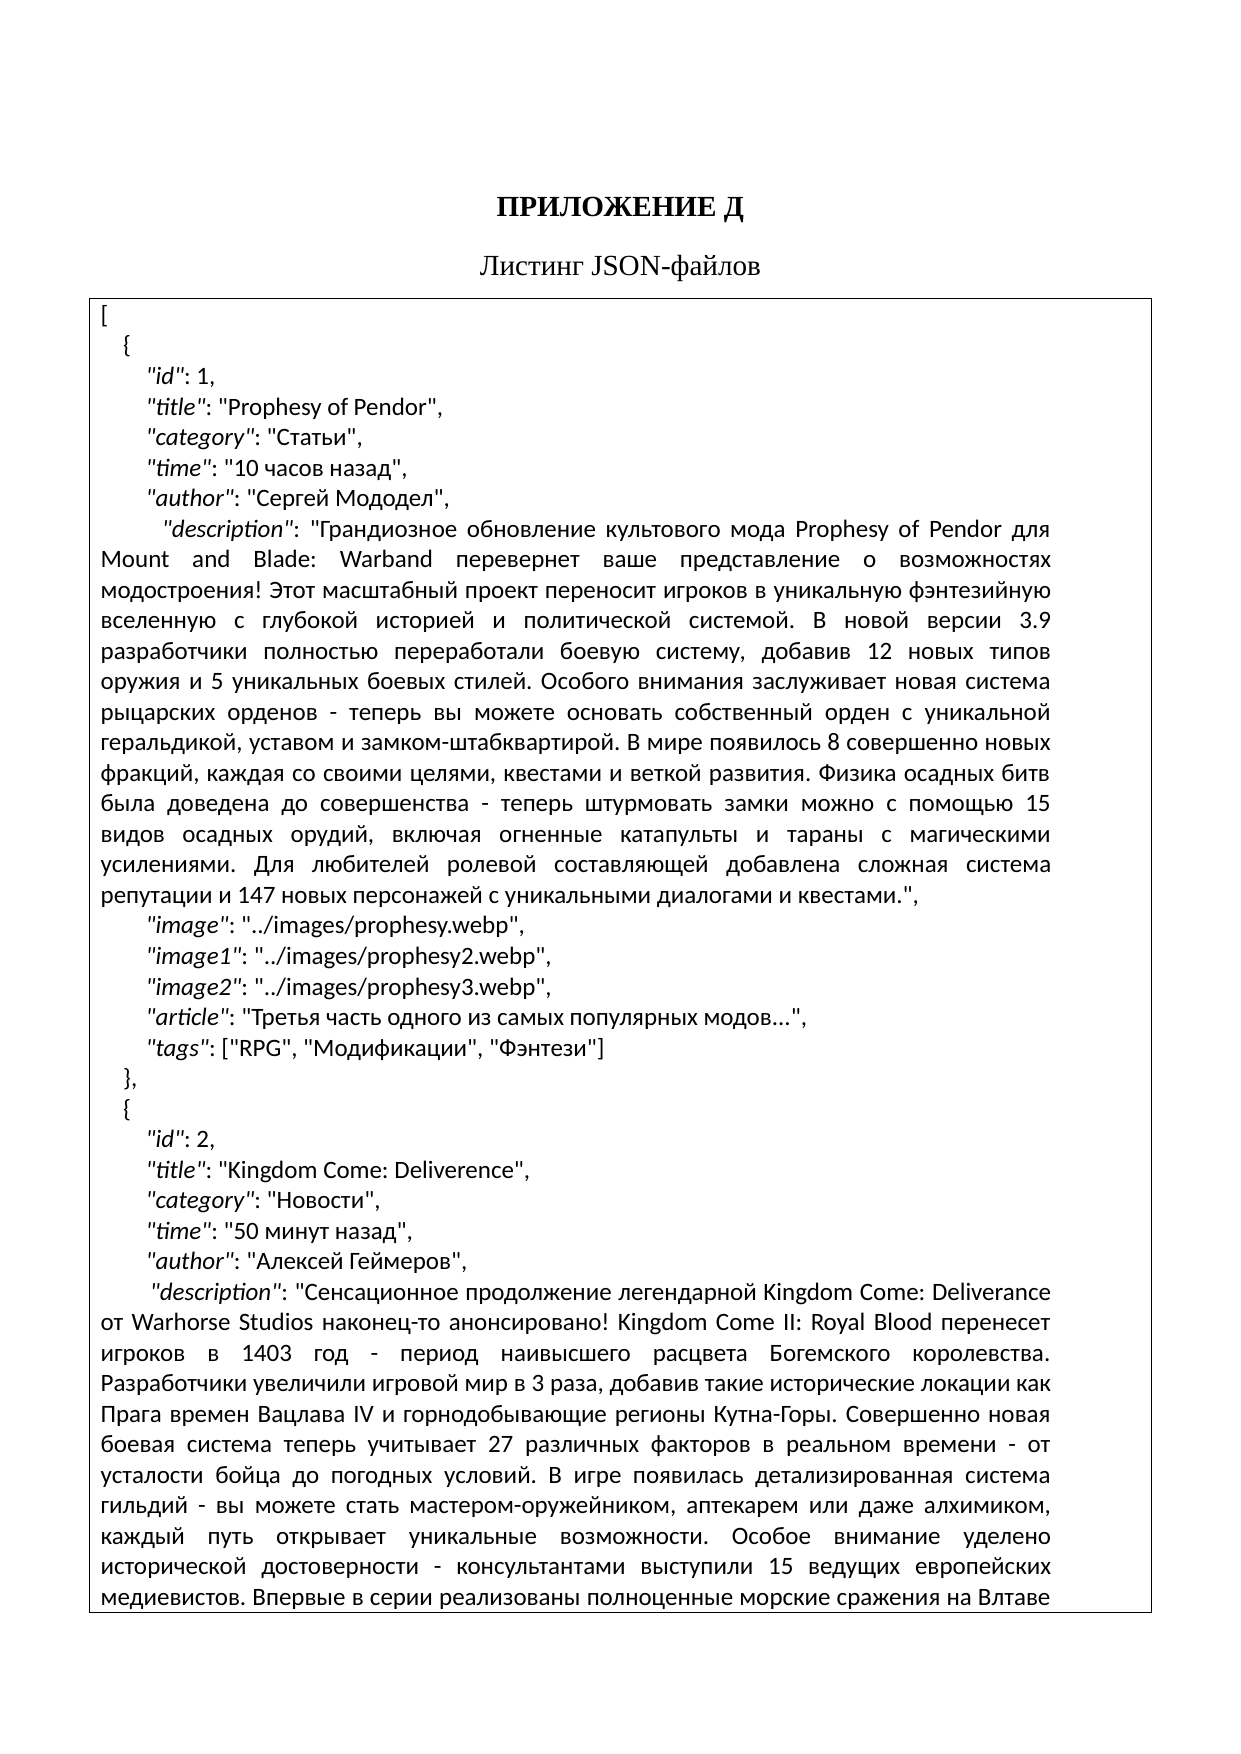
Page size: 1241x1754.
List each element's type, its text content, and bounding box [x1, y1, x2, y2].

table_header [90, 299, 1151, 1612]
text Листинг JSON-файлов [88, 248, 1063, 281]
subtitle ПРИЛОЖЕНИЕ Д [88, 189, 1063, 223]
